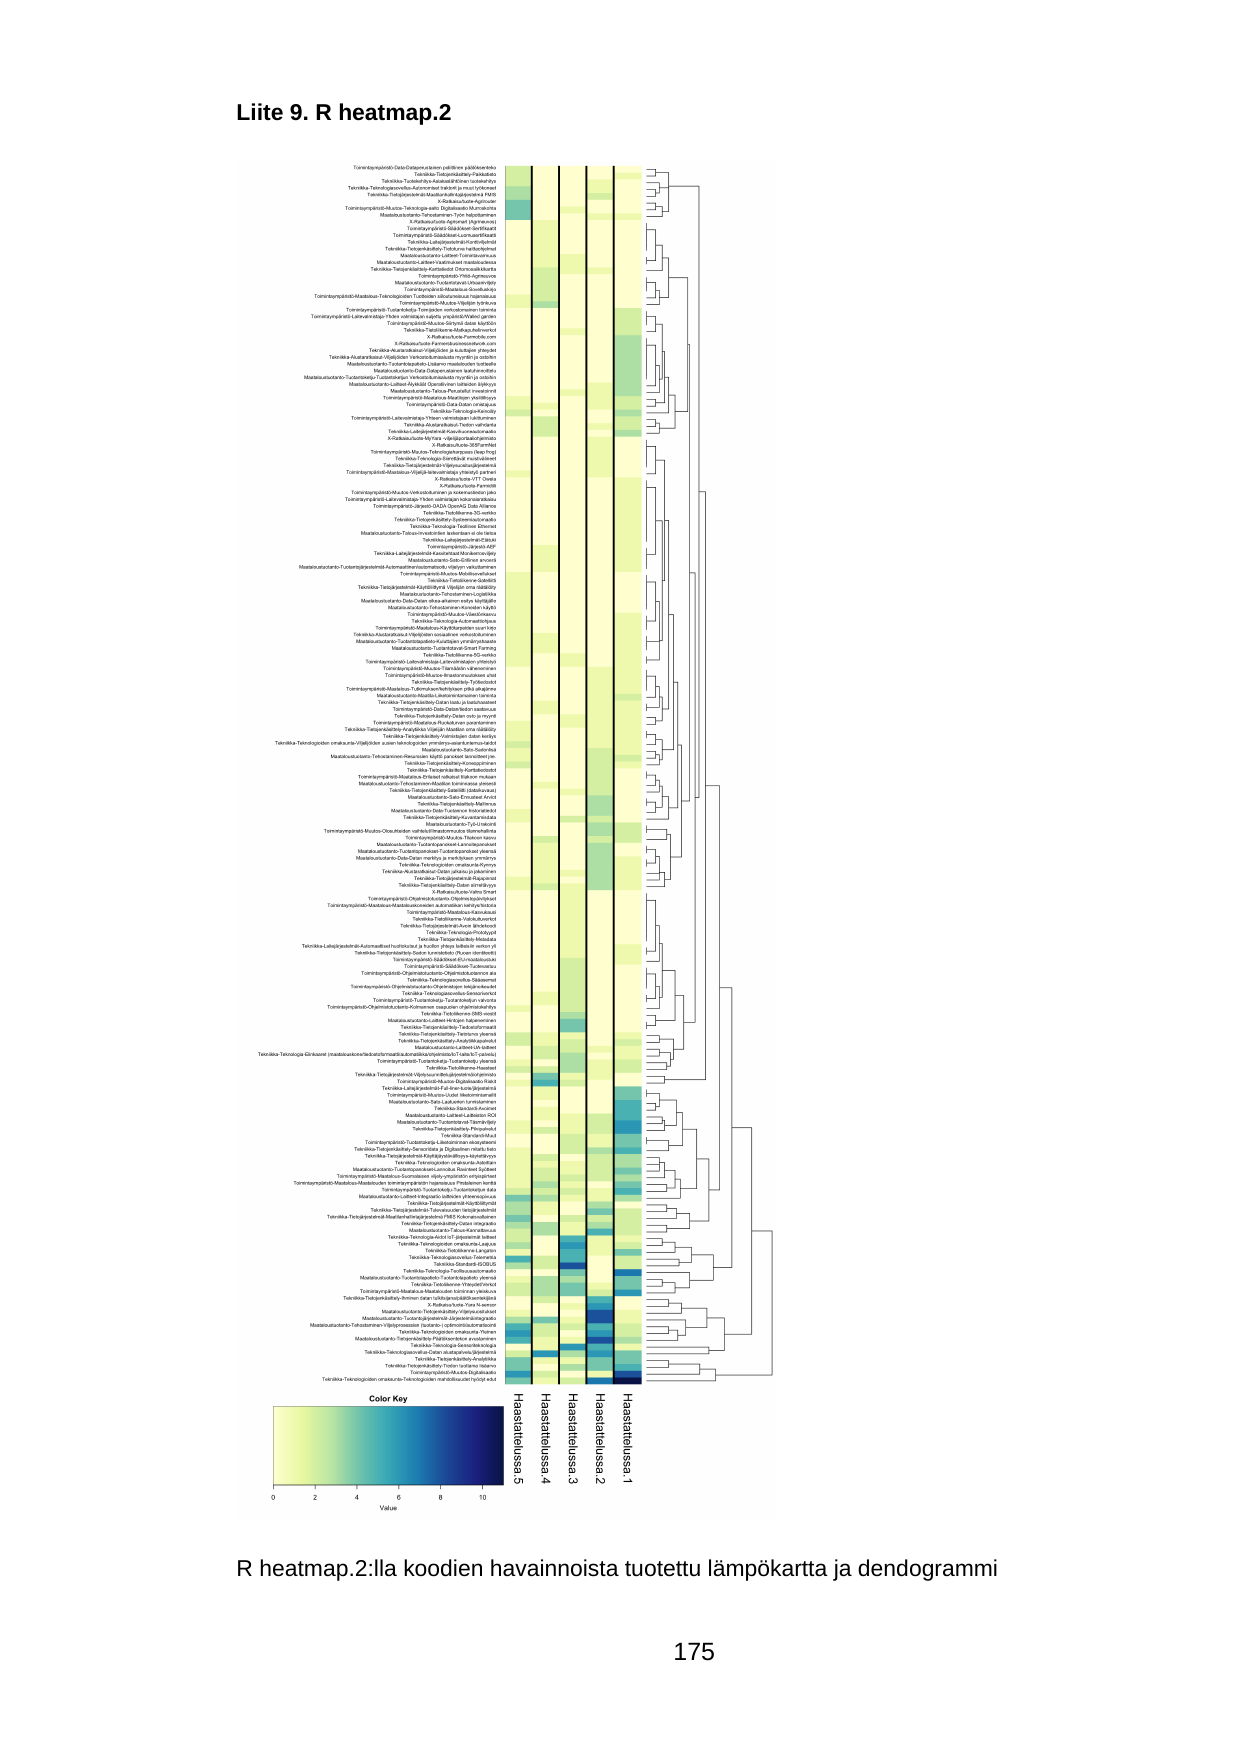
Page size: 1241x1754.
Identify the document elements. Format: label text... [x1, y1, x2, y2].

text R heatmap.2:lla koodien havainnoista tuotettu lämpökartta ja dendogrammi [236, 1555, 1152, 1581]
subtitle Liite 9. R heatmap.2 [236, 98, 1152, 125]
picture [236, 161, 777, 1519]
